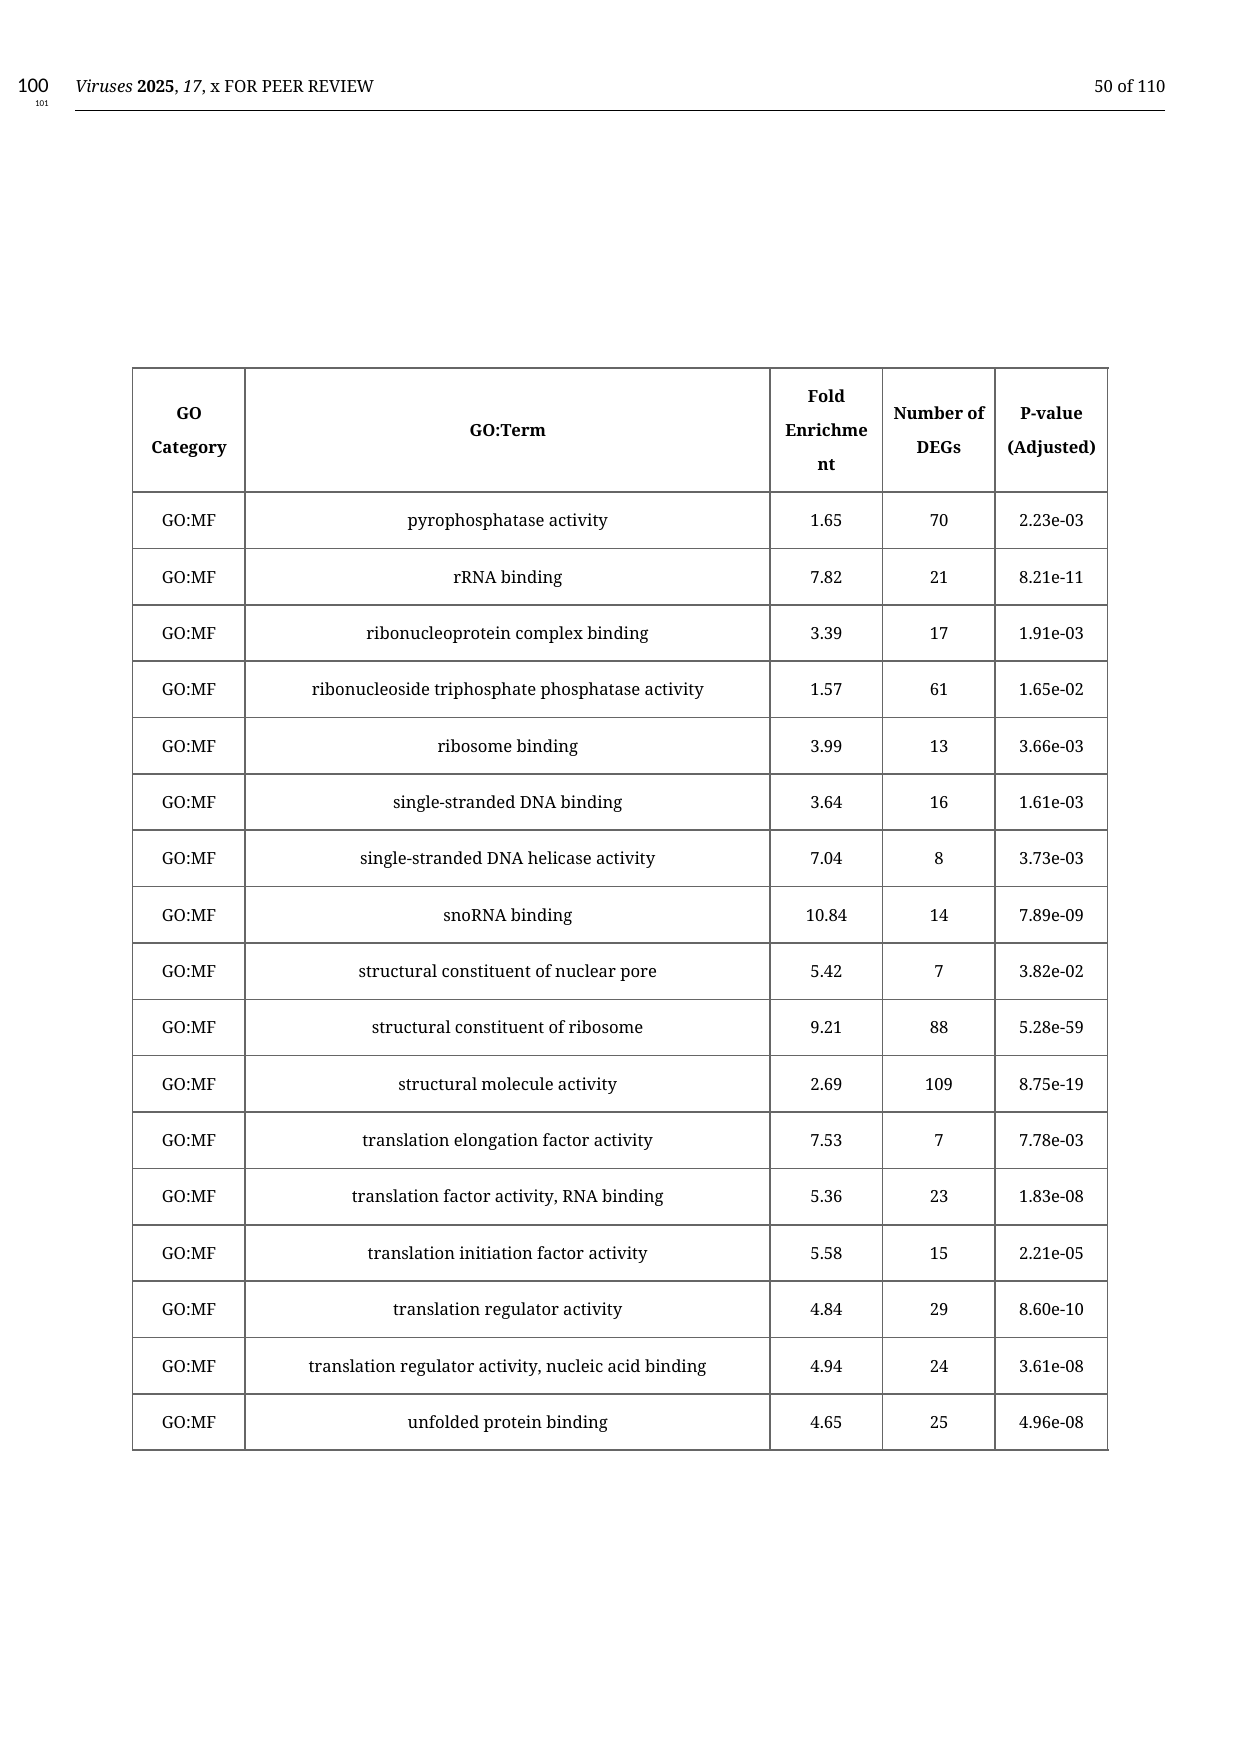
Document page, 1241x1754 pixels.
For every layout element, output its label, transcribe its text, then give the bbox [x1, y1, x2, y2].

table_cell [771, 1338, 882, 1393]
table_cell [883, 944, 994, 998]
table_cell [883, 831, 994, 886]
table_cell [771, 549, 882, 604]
table_header GO Category [133, 369, 244, 491]
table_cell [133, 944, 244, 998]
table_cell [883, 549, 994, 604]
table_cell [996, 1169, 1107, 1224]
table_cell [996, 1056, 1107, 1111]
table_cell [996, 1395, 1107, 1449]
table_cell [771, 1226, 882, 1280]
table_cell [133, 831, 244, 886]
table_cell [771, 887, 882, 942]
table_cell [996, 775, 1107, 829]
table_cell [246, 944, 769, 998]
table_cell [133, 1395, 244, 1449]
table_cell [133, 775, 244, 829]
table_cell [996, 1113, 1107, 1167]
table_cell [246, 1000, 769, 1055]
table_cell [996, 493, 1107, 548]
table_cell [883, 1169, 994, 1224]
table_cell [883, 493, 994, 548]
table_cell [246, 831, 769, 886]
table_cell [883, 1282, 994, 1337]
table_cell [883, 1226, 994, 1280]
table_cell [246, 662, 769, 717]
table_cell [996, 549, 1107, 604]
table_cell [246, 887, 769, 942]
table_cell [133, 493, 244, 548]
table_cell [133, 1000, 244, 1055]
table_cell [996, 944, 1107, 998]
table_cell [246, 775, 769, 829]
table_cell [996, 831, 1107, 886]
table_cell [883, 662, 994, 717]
table_header GO:Term [246, 369, 769, 491]
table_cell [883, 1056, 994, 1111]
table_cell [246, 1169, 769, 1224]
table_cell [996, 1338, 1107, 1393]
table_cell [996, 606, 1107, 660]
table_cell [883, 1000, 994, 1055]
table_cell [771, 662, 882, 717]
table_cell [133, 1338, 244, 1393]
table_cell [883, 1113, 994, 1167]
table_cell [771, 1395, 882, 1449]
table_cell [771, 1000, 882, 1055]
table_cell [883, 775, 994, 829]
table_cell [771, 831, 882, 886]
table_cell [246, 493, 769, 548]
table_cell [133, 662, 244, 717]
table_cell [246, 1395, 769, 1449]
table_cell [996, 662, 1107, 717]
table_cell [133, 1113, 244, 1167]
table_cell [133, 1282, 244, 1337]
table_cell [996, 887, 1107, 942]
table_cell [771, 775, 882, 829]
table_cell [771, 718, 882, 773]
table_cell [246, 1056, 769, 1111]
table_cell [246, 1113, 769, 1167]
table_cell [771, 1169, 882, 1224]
table_header P-value (Adjusted) [996, 369, 1107, 491]
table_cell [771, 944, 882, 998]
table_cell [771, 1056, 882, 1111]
table_header Fold Enrichment [771, 369, 882, 491]
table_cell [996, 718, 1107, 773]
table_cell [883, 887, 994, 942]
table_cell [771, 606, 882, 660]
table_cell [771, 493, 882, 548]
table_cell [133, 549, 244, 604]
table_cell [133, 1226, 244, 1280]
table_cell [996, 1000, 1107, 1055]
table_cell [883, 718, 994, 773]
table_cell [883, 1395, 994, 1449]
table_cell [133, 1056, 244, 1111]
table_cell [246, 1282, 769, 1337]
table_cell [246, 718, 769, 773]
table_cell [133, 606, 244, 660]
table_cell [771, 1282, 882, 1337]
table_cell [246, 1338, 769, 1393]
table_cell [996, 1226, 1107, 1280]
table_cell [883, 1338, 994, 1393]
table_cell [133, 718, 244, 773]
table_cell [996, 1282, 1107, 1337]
table_header Number of DEGs [883, 369, 994, 491]
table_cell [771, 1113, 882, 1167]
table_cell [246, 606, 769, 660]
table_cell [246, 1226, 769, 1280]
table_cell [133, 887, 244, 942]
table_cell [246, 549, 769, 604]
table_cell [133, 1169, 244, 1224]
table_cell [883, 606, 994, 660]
